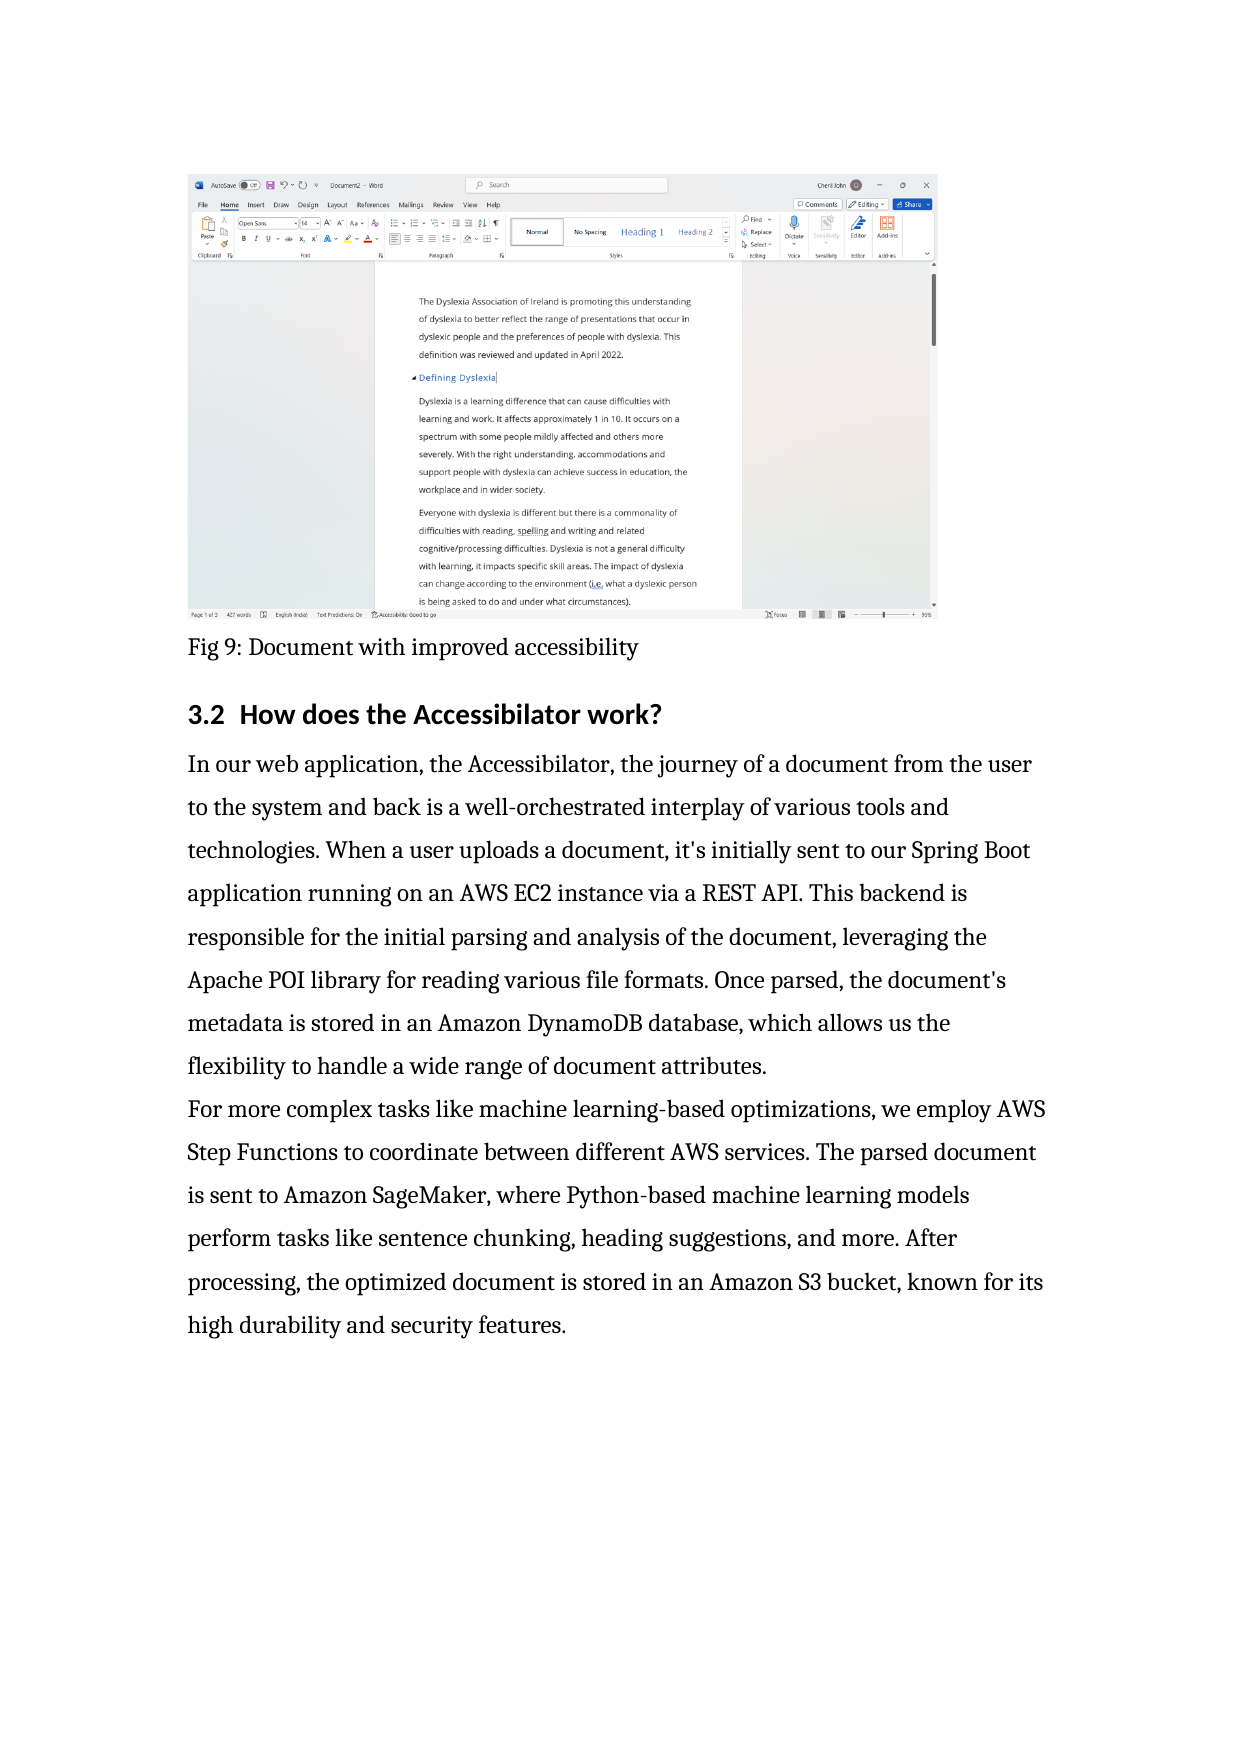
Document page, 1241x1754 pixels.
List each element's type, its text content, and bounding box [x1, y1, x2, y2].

text In our web application, the Accessibilator, the journey of a document from the user to the system and back is a well-orchestrated interplay of various tools and technologies. When a user uploads a document, it's initially sent to our Spring Boot application running on an AWS EC2 instance via a REST API. This backend is responsible for the initial parsing and analysis of the document, leveraging the Apache POI library for reading various file formats. Once parsed, the document's metadata is stored in an Amazon DynamoDB database, which allows us the flexibility to handle a wide range of document attributes. [187, 750, 1053, 1081]
text Fig 9: Document with improved accessibility [187, 632, 1053, 661]
picture [187, 174, 938, 619]
subtitle How does the Accessibilator work? [187, 696, 1053, 732]
text For more complex tasks like machine learning-based optimizations, we employ AWS Step Functions to coordinate between different AWS services. The parsed document is sent to Amazon SageMaker, where Python-based machine learning models perform tasks like sentence chunking, heading suggestions, and more. After processing, the optimized document is stored in an Amazon S3 bucket, known for its high durability and security features. [187, 1095, 1053, 1339]
